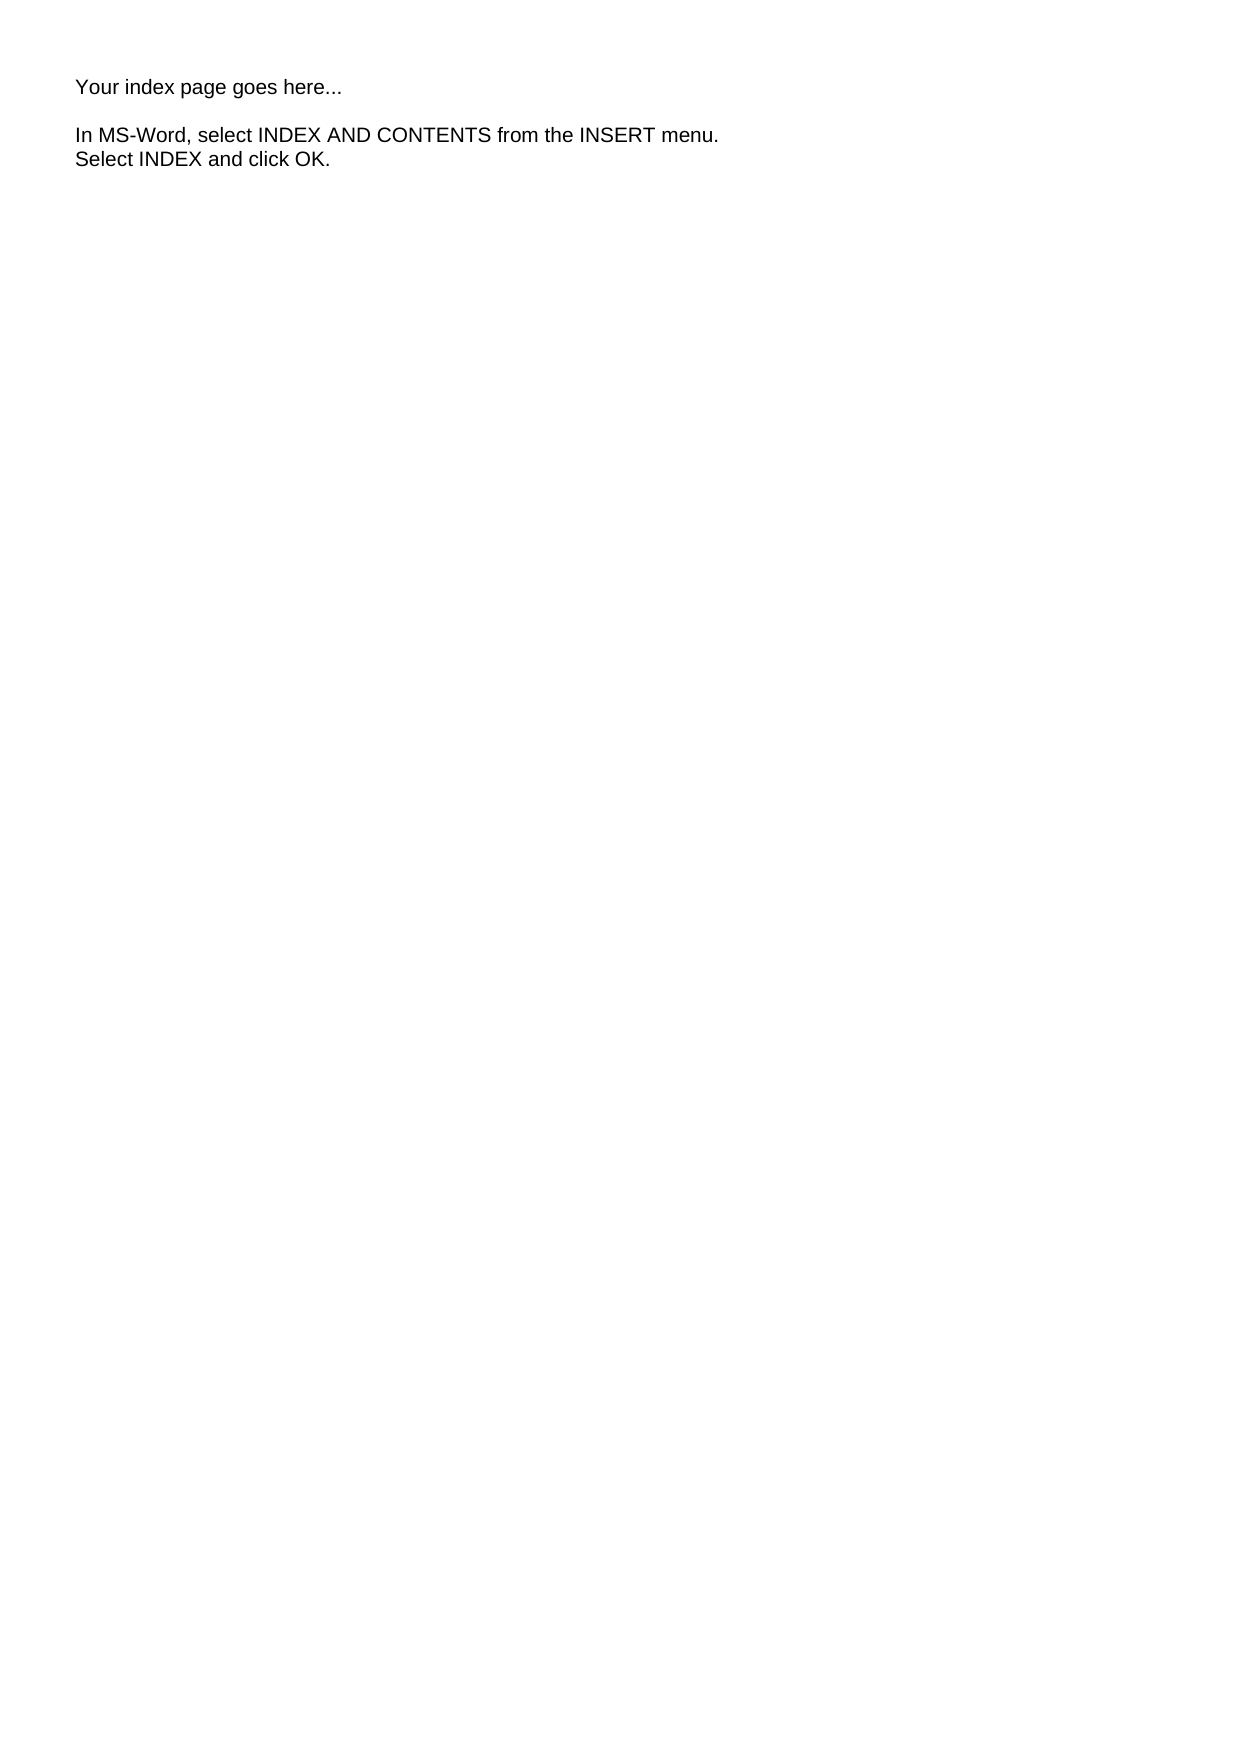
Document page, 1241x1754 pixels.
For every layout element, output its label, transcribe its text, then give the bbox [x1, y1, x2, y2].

text In MS-Word, select INDEX AND CONTENTS from the INSERT menu. [75, 123, 1165, 147]
text Your index page goes here... [75, 75, 1165, 99]
text Select INDEX and click OK. [75, 147, 1165, 171]
